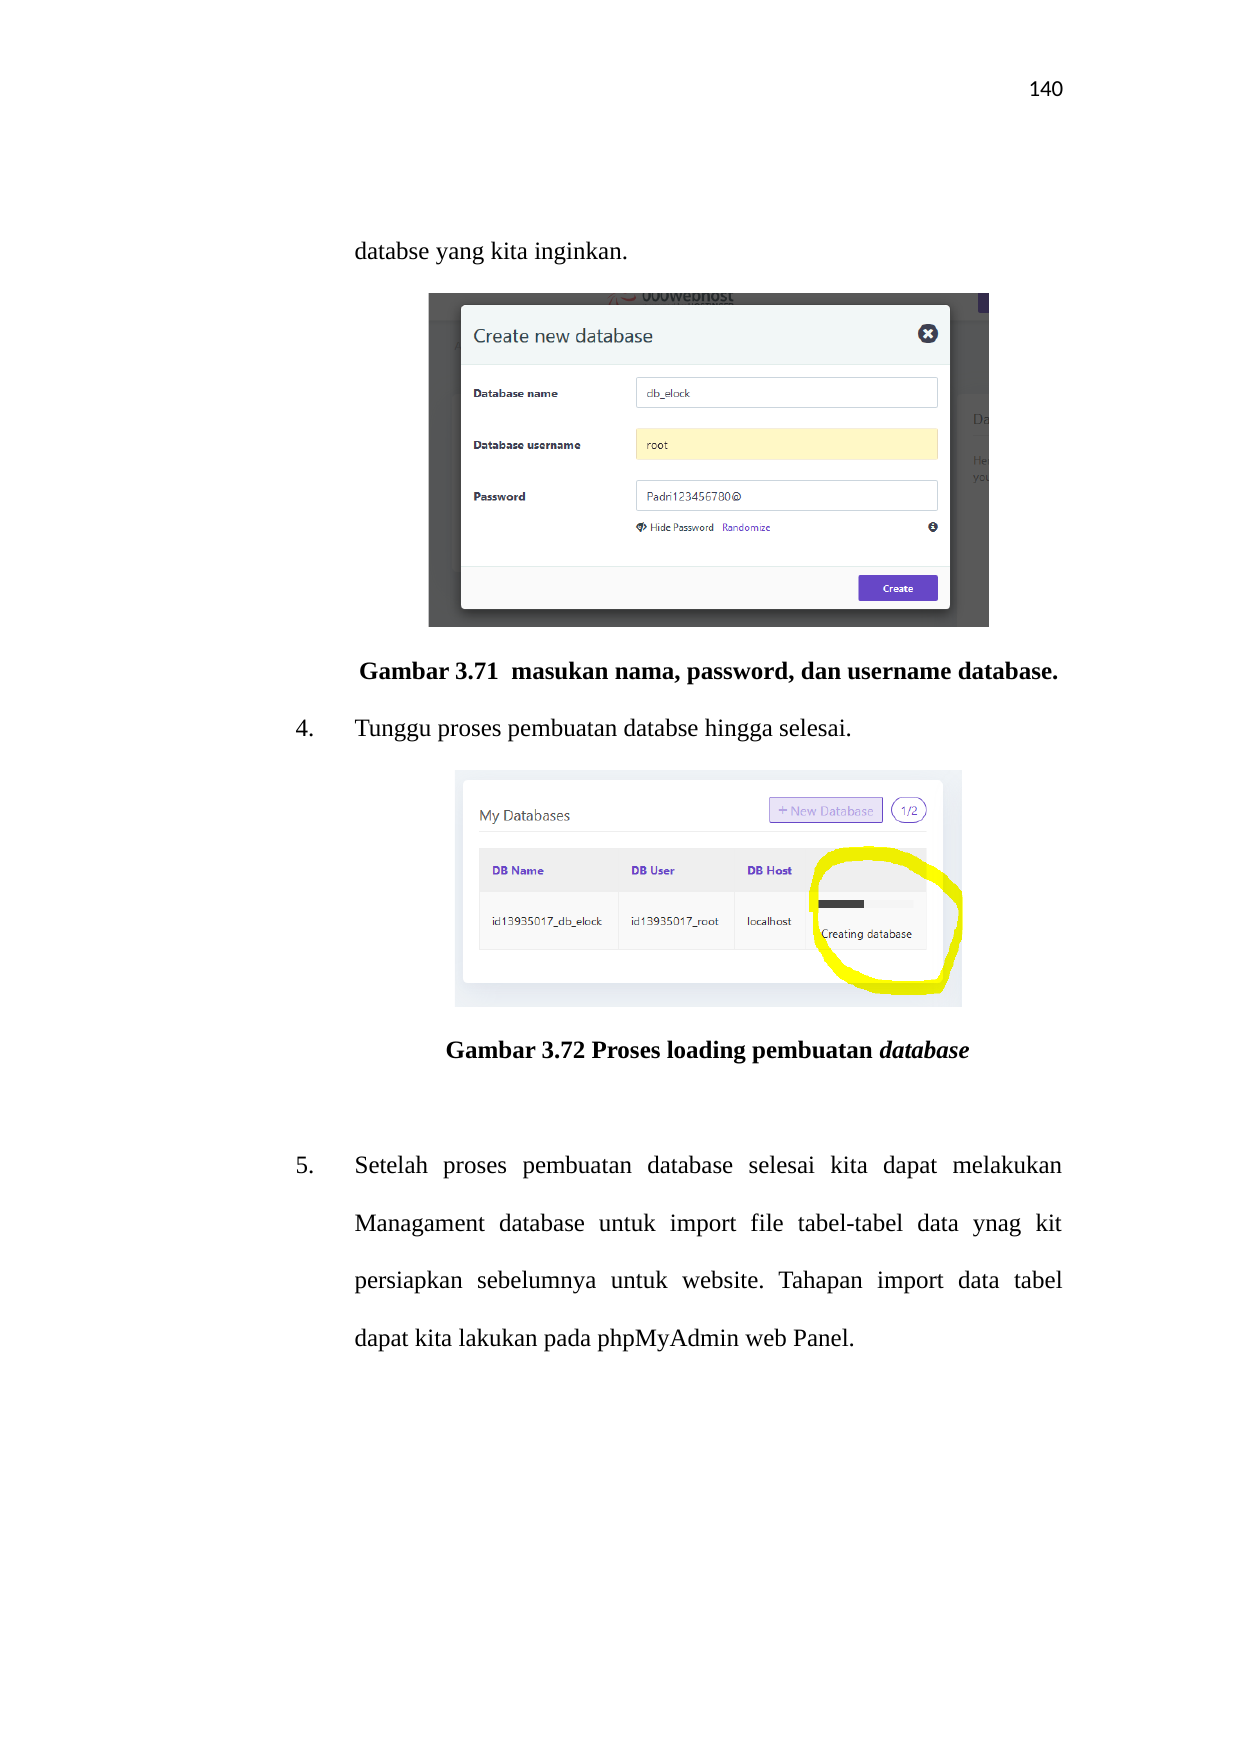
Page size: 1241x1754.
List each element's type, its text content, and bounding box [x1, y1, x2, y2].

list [295, 236, 1063, 265]
list Gambar 3.71 masukan nama, password, dan username database. [354, 656, 1063, 684]
list Gambar 3.72 Proses loading pembuatan database [354, 1036, 1063, 1064]
picture [454, 770, 963, 1007]
picture [428, 293, 989, 627]
list Setelah proses pembuatan database selesai kita dapat melakukan Managament database untuk import file tabel-tabel data ynag kit persiapkan sebelumnya untuk website. Tahapan import data tabel dapat kita lakukan pada phpMyAdmin web Panel. [295, 1151, 1063, 1352]
list Tunggu proses pembuatan databse hingga selesai. [295, 713, 1063, 742]
